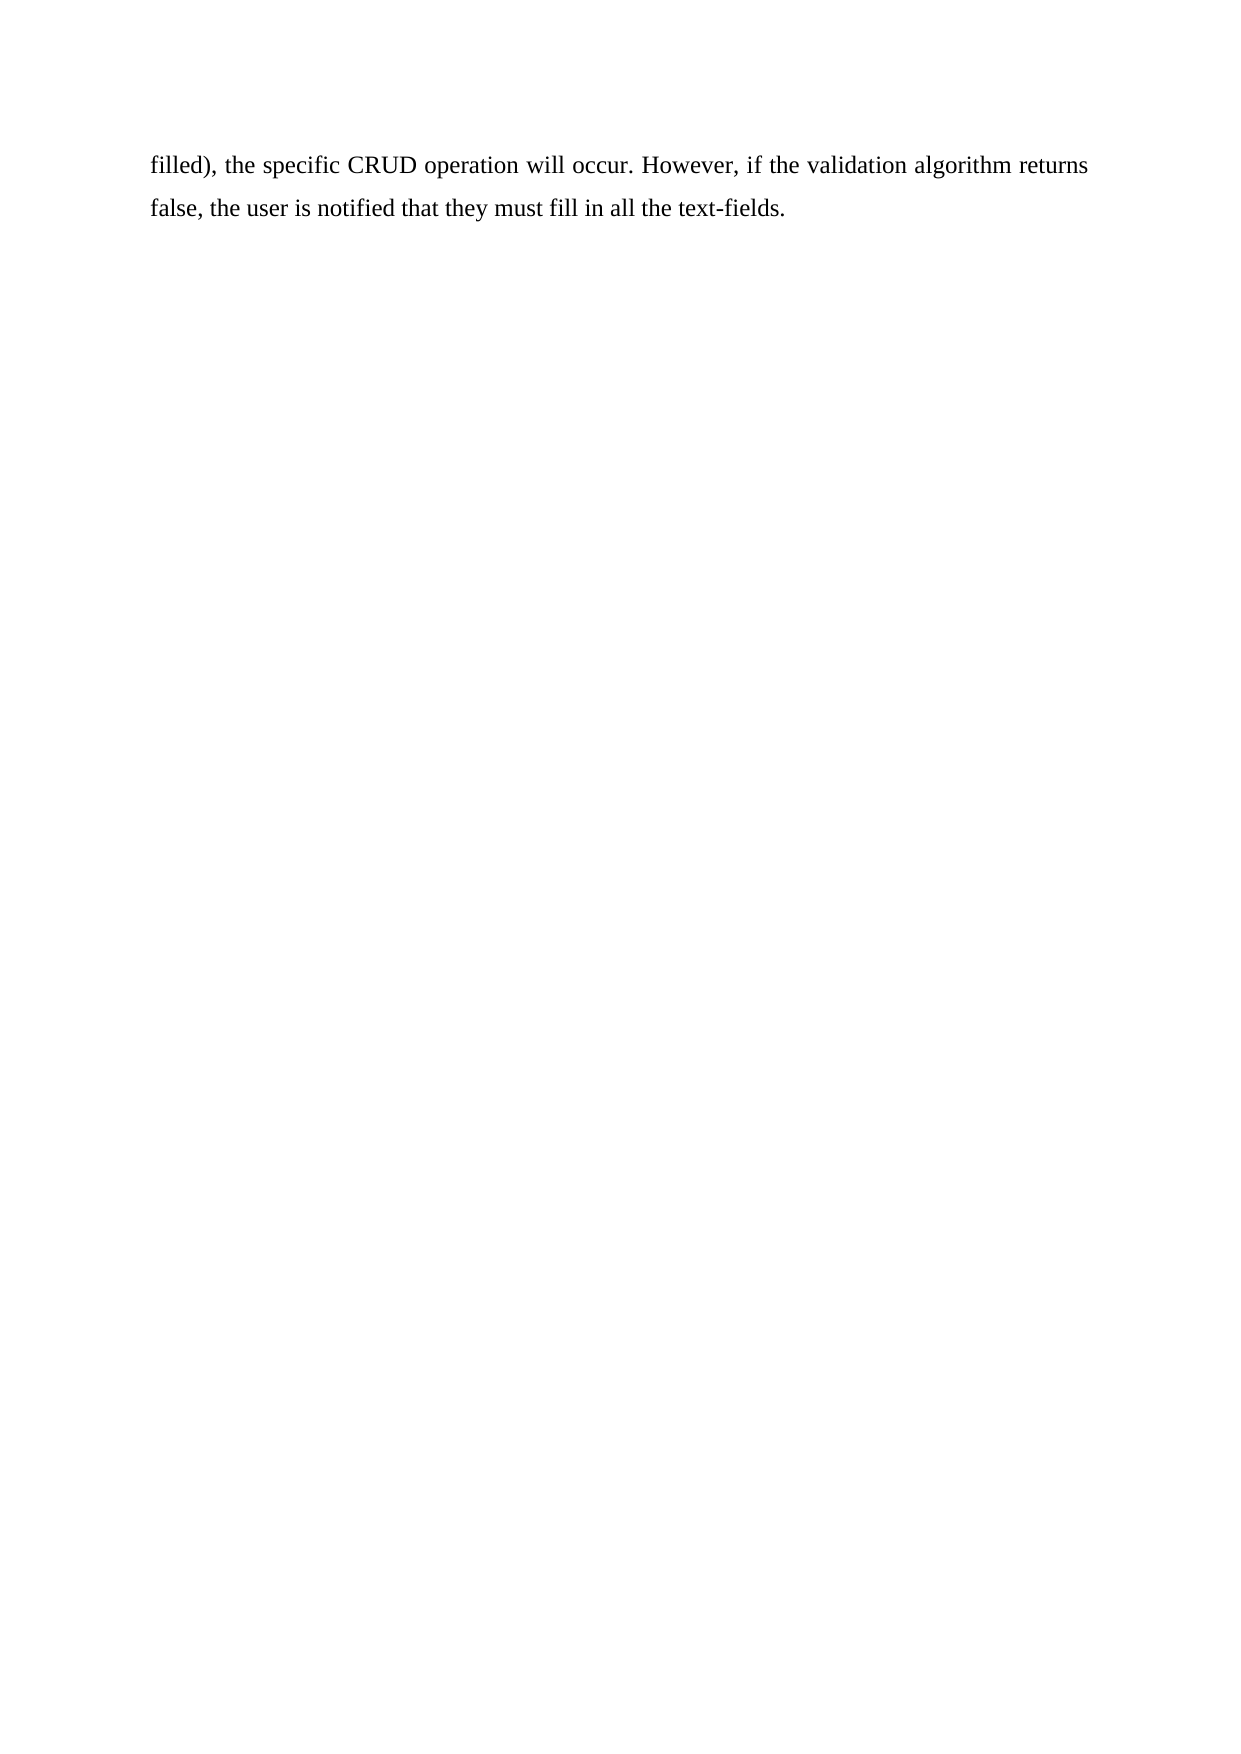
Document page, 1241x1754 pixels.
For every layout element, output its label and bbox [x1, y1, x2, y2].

text [150, 150, 1090, 222]
